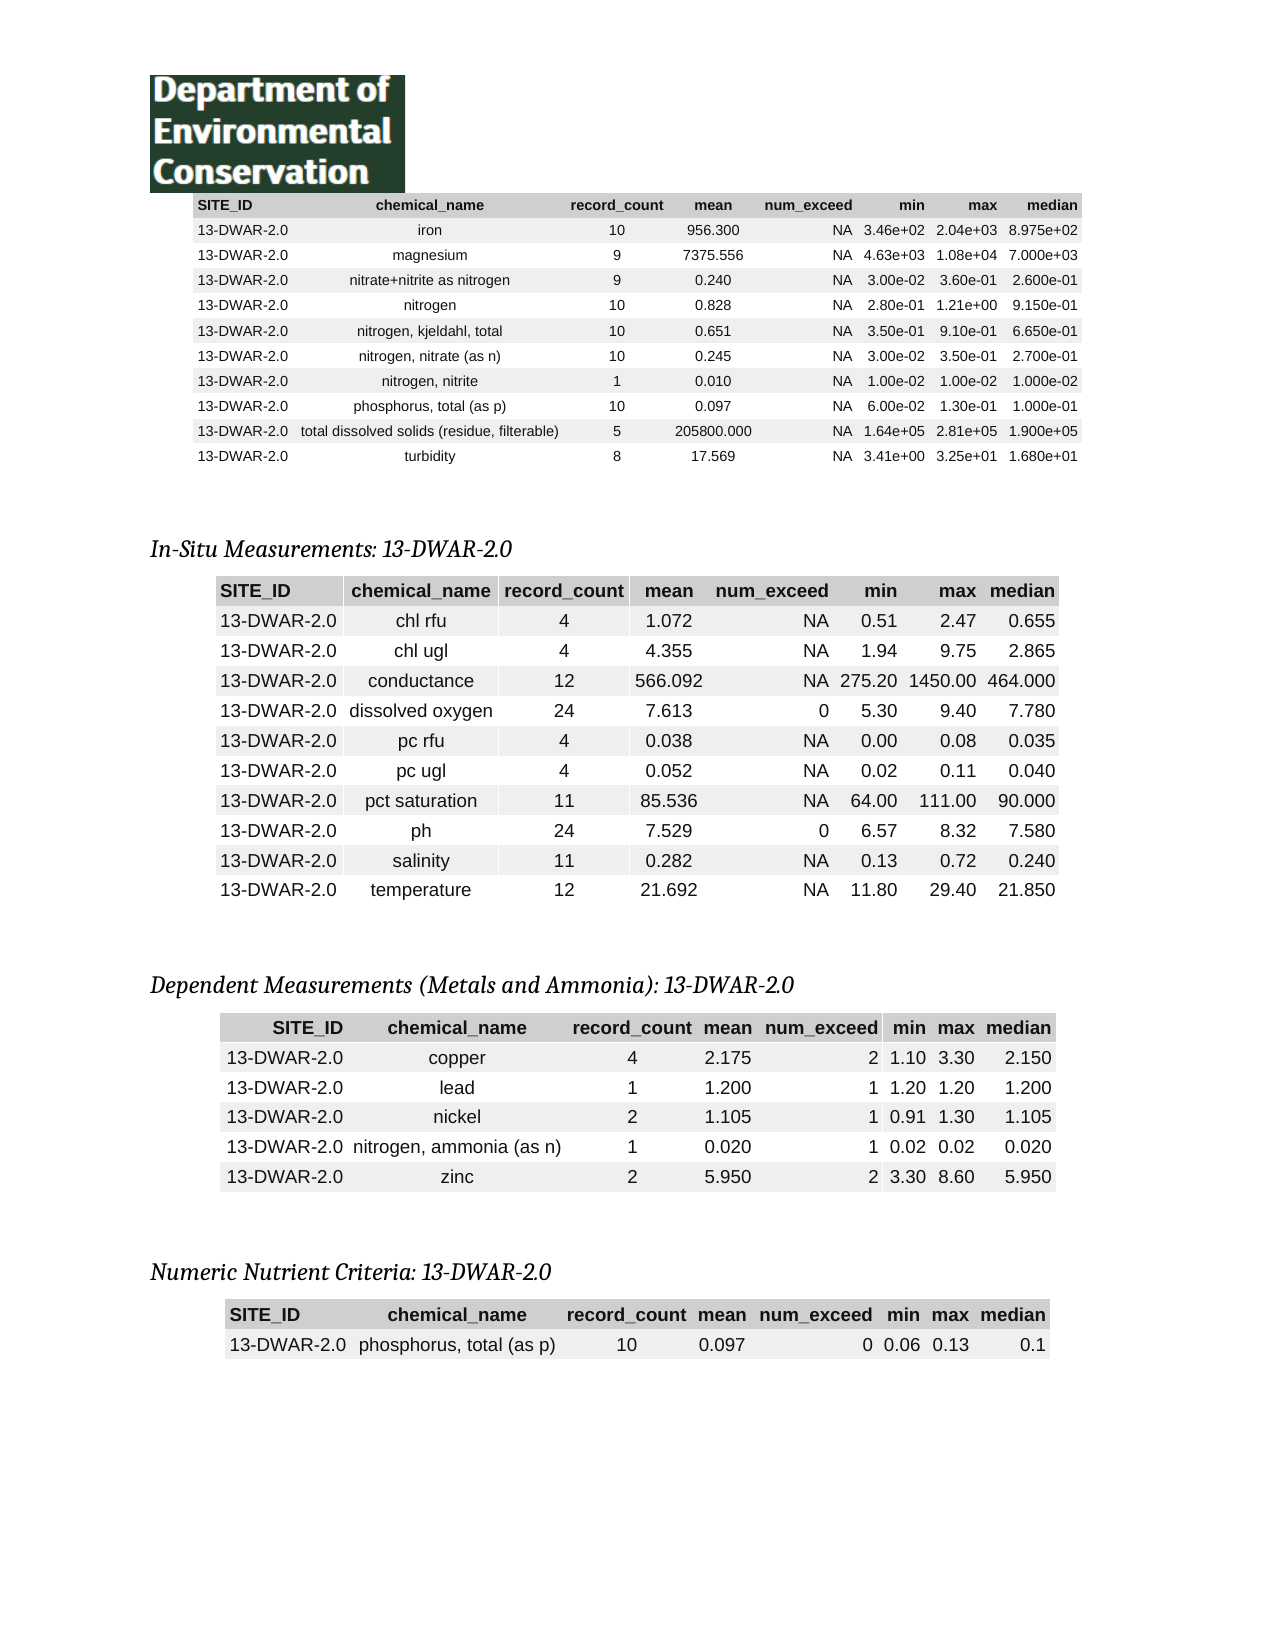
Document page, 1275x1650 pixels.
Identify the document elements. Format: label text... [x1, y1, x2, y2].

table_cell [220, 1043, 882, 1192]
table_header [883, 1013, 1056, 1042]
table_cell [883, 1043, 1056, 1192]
text In-Situ Measurements: 13-DWAR-2.0 [150, 535, 1125, 564]
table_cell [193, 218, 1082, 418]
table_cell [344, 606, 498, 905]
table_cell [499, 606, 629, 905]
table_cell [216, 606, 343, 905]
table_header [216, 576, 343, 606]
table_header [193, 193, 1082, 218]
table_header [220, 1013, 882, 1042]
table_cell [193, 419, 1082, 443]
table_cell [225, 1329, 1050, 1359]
picture [150, 75, 406, 193]
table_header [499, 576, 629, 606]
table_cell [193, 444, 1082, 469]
text Dependent Measurements (Metals and Ammonia): 13-DWAR-2.0 [150, 971, 1125, 1000]
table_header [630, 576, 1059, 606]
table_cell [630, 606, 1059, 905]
text Numeric Nutrient Criteria: 13-DWAR-2.0 [150, 1258, 1125, 1287]
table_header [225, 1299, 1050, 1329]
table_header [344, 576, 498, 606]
